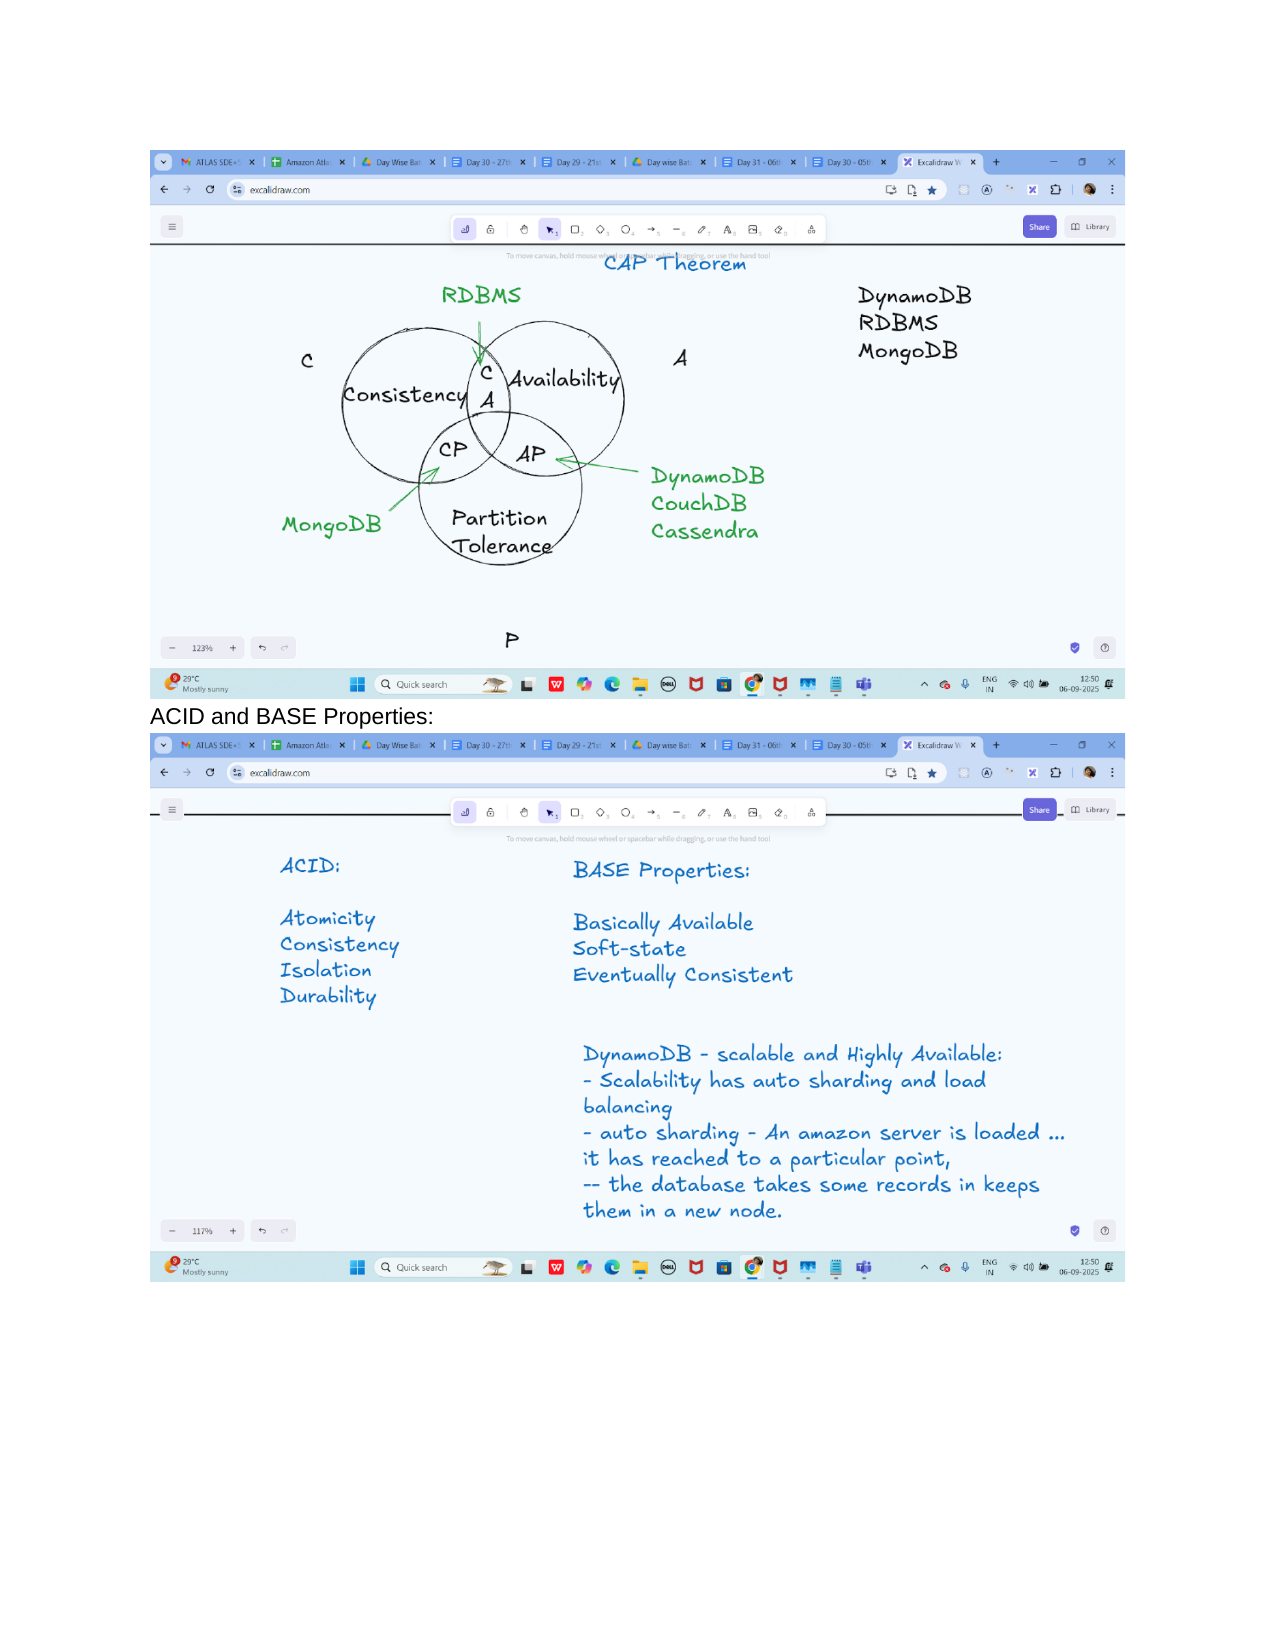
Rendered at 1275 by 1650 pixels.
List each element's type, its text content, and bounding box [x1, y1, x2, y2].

picture [150, 733, 1125, 1282]
text ACID and BASE Properties: [150, 703, 1125, 729]
picture [150, 150, 1125, 699]
